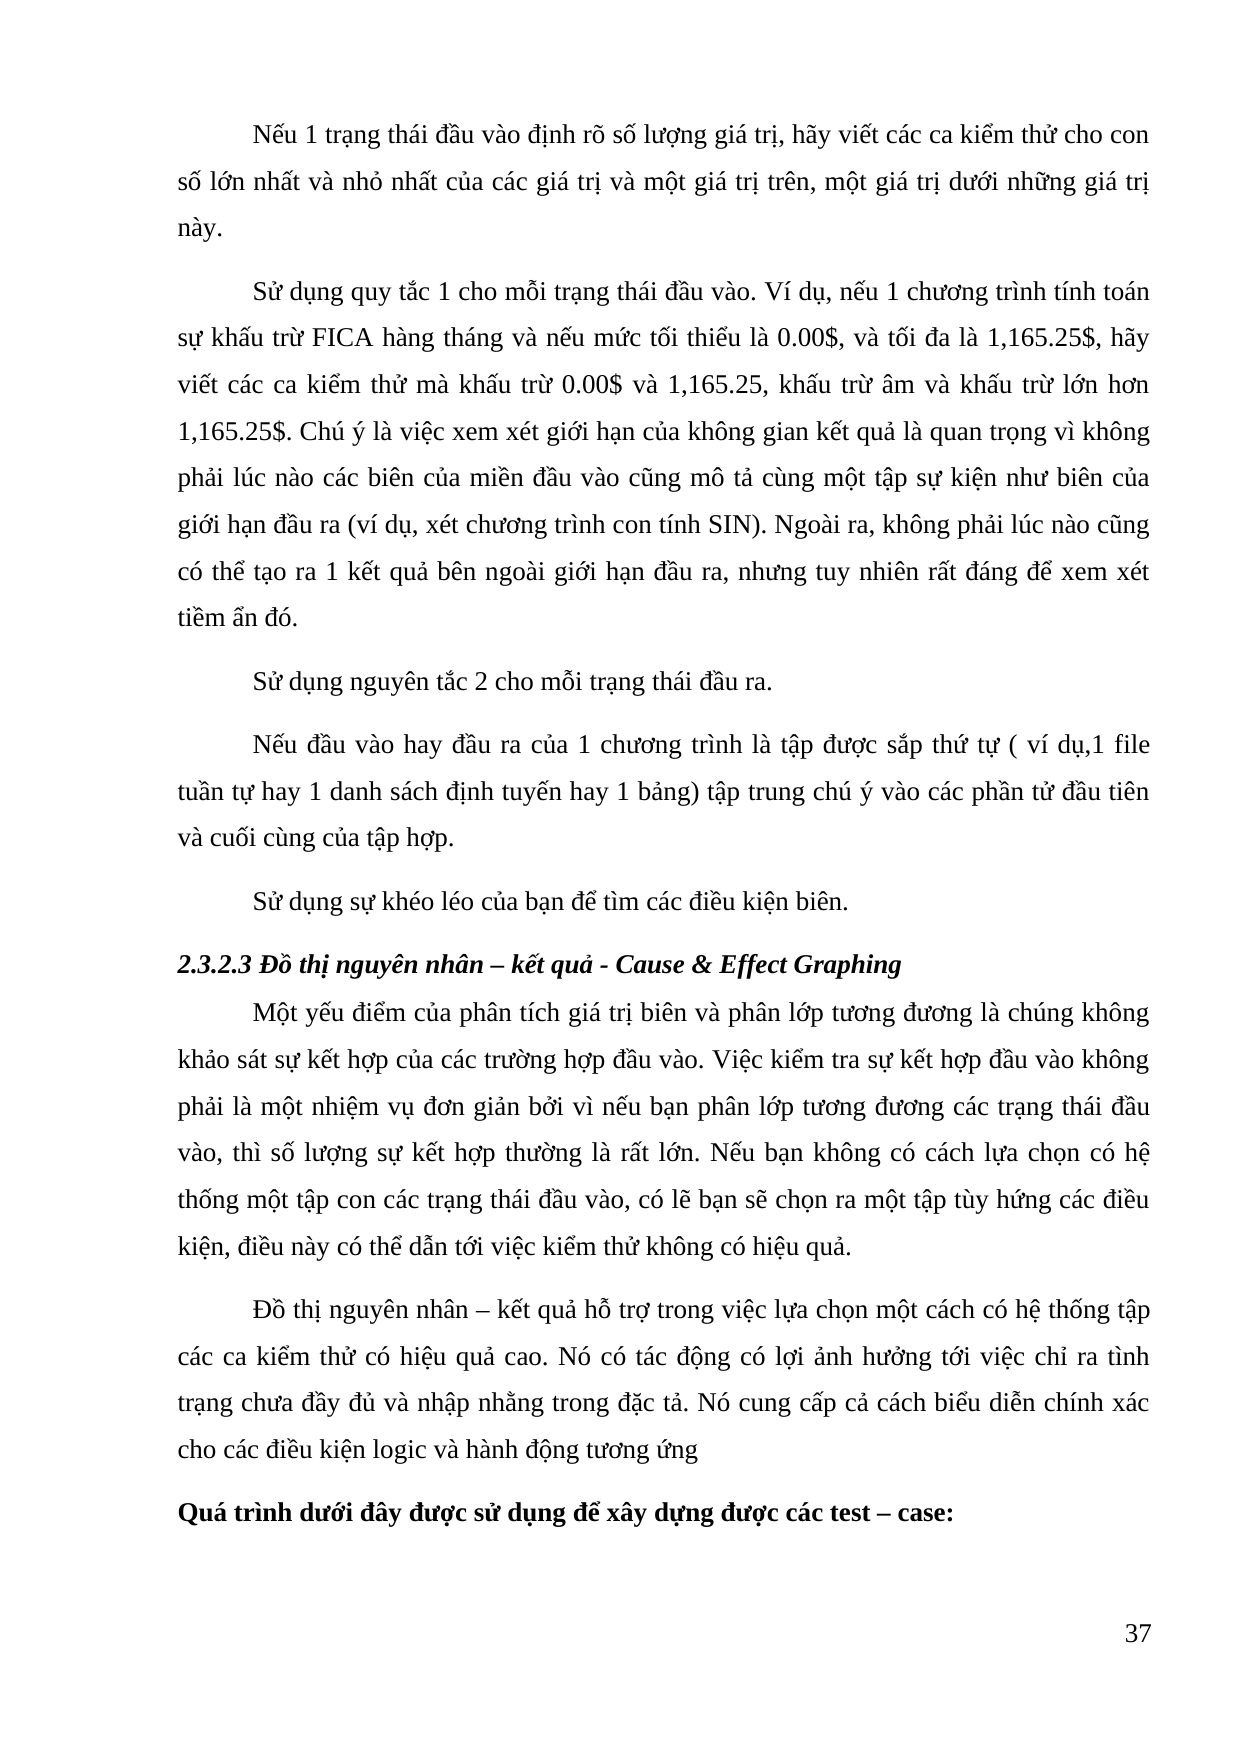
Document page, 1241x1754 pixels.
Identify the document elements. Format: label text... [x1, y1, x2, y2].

text Quá trình dưới đây được sử dụng để xây dựng được các test – case: [177, 1496, 1152, 1527]
subtitle 2.3.2.3 Đồ thị nguyên nhân – kết quả - Cause & Effect Graphing [177, 948, 1152, 979]
text Nếu đầu vào hay đầu ra của 1 chương trình là tập được sắp thứ tự ( ví dụ,1 file tuần tự hay 1 danh sách định tuyến hay 1 bảng) tập trung chú ý vào các phần tử đầu tiên và cuối cùng của tập hợp. [177, 728, 1152, 853]
text Sử dụng sự khéo léo của bạn để tìm các điều kiện biên. [177, 885, 1152, 916]
text Nếu 1 trạng thái đầu vào định rõ số lượng giá trị, hãy viết các ca kiểm thử cho con số lớn nhất và nhỏ nhất của các giá trị và một giá trị trên, một giá trị dưới những giá trị này. [177, 118, 1152, 243]
text Một yếu điểm của phân tích giá trị biên và phân lớp tương đương là chúng không khảo sát sự kết hợp của các trường hợp đầu vào. Việc kiểm tra sự kết hợp đầu vào không phải là một nhiệm vụ đơn giản bởi vì nếu bạn phân lớp tương đương các trạng thái đầu vào, thì số lượng sự kết hợp thường là rất lớn. Nếu bạn không có cách lựa chọn có hệ thống một tập con các trạng thái đầu vào, có lẽ bạn sẽ chọn ra một tập tùy hứng các điều kiện, điều này có thể dẫn tới việc kiểm thử không có hiệu quả. [177, 996, 1152, 1261]
text Đồ thị nguyên nhân – kết quả hỗ trợ trong việc lựa chọn một cách có hệ thống tập các ca kiểm thử có hiệu quả cao. Nó có tác động có lợi ảnh hưởng tới việc chỉ ra tình trạng chưa đầy đủ và nhập nhằng trong đặc tả. Nó cung cấp cả cách biểu diễn chính xác cho các điều kiện logic và hành động tương ứng [177, 1293, 1152, 1464]
text Sử dụng quy tắc 1 cho mỗi trạng thái đầu vào. Ví dụ, nếu 1 chương trình tính toán sự khấu trừ FICA hàng tháng và nếu mức tối thiểu là 0.00$, và tối đa là 1,165.25$, hãy viết các ca kiểm thử mà khấu trừ 0.00$ và 1,165.25, khấu trừ âm và khấu trừ lớn hơn 1,165.25$. Chú ý là việc xem xét giới hạn của không gian kết quả là quan trọng vì không phải lúc nào các biên của miền đầu vào cũng mô tả cùng một tập sự kiện như biên của giới hạn đầu ra (ví dụ, xét chương trình con tính SIN). Ngoài ra, không phải lúc nào cũng có thể tạo ra 1 kết quả bên ngoài giới hạn đầu ra, nhưng tuy nhiên rất đáng để xem xét tiềm ẩn đó. [177, 275, 1152, 633]
text Sử dụng nguyên tắc 2 cho mỗi trạng thái đầu ra. [177, 665, 1152, 696]
